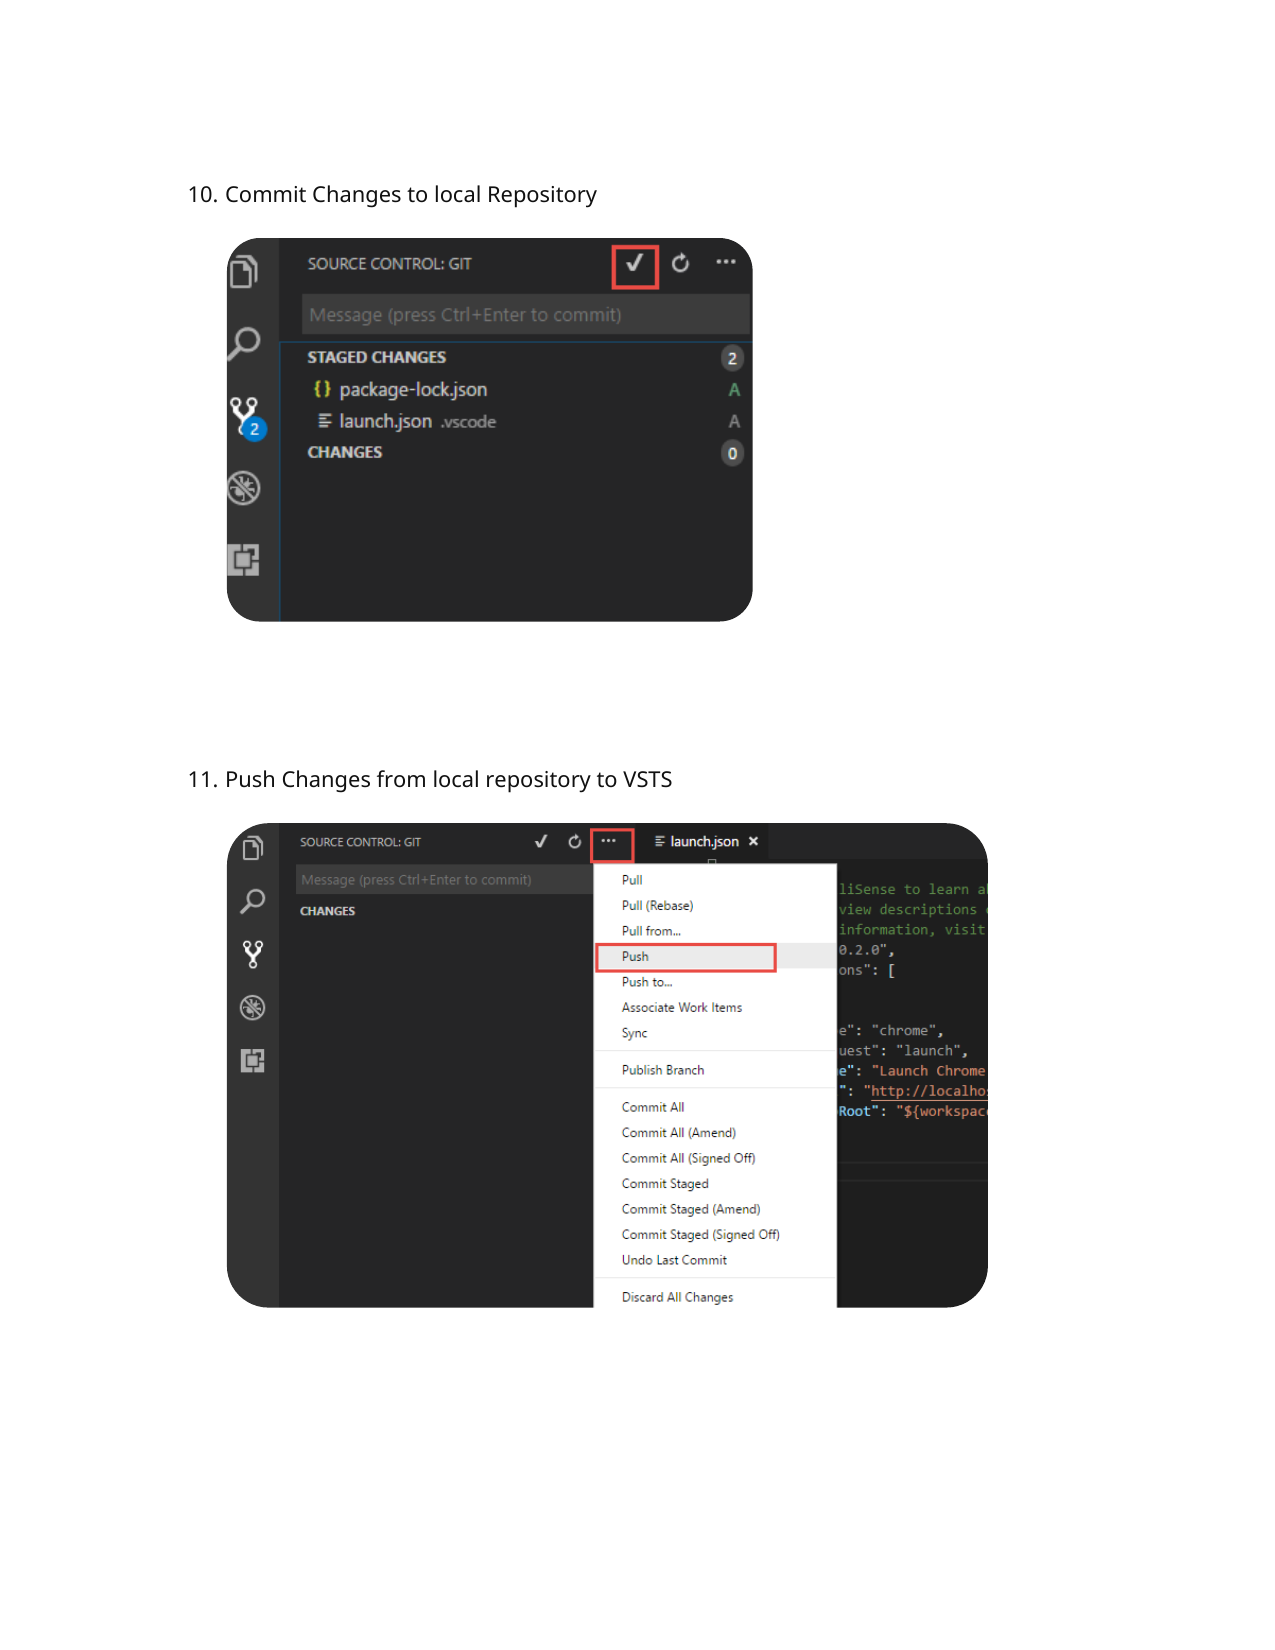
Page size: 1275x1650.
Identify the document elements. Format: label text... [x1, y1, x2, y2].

picture [226, 238, 753, 622]
list Push Changes from local repository to VSTS [187, 764, 1154, 794]
list Commit Changes to local Repository [187, 179, 1154, 209]
picture [226, 823, 988, 1308]
